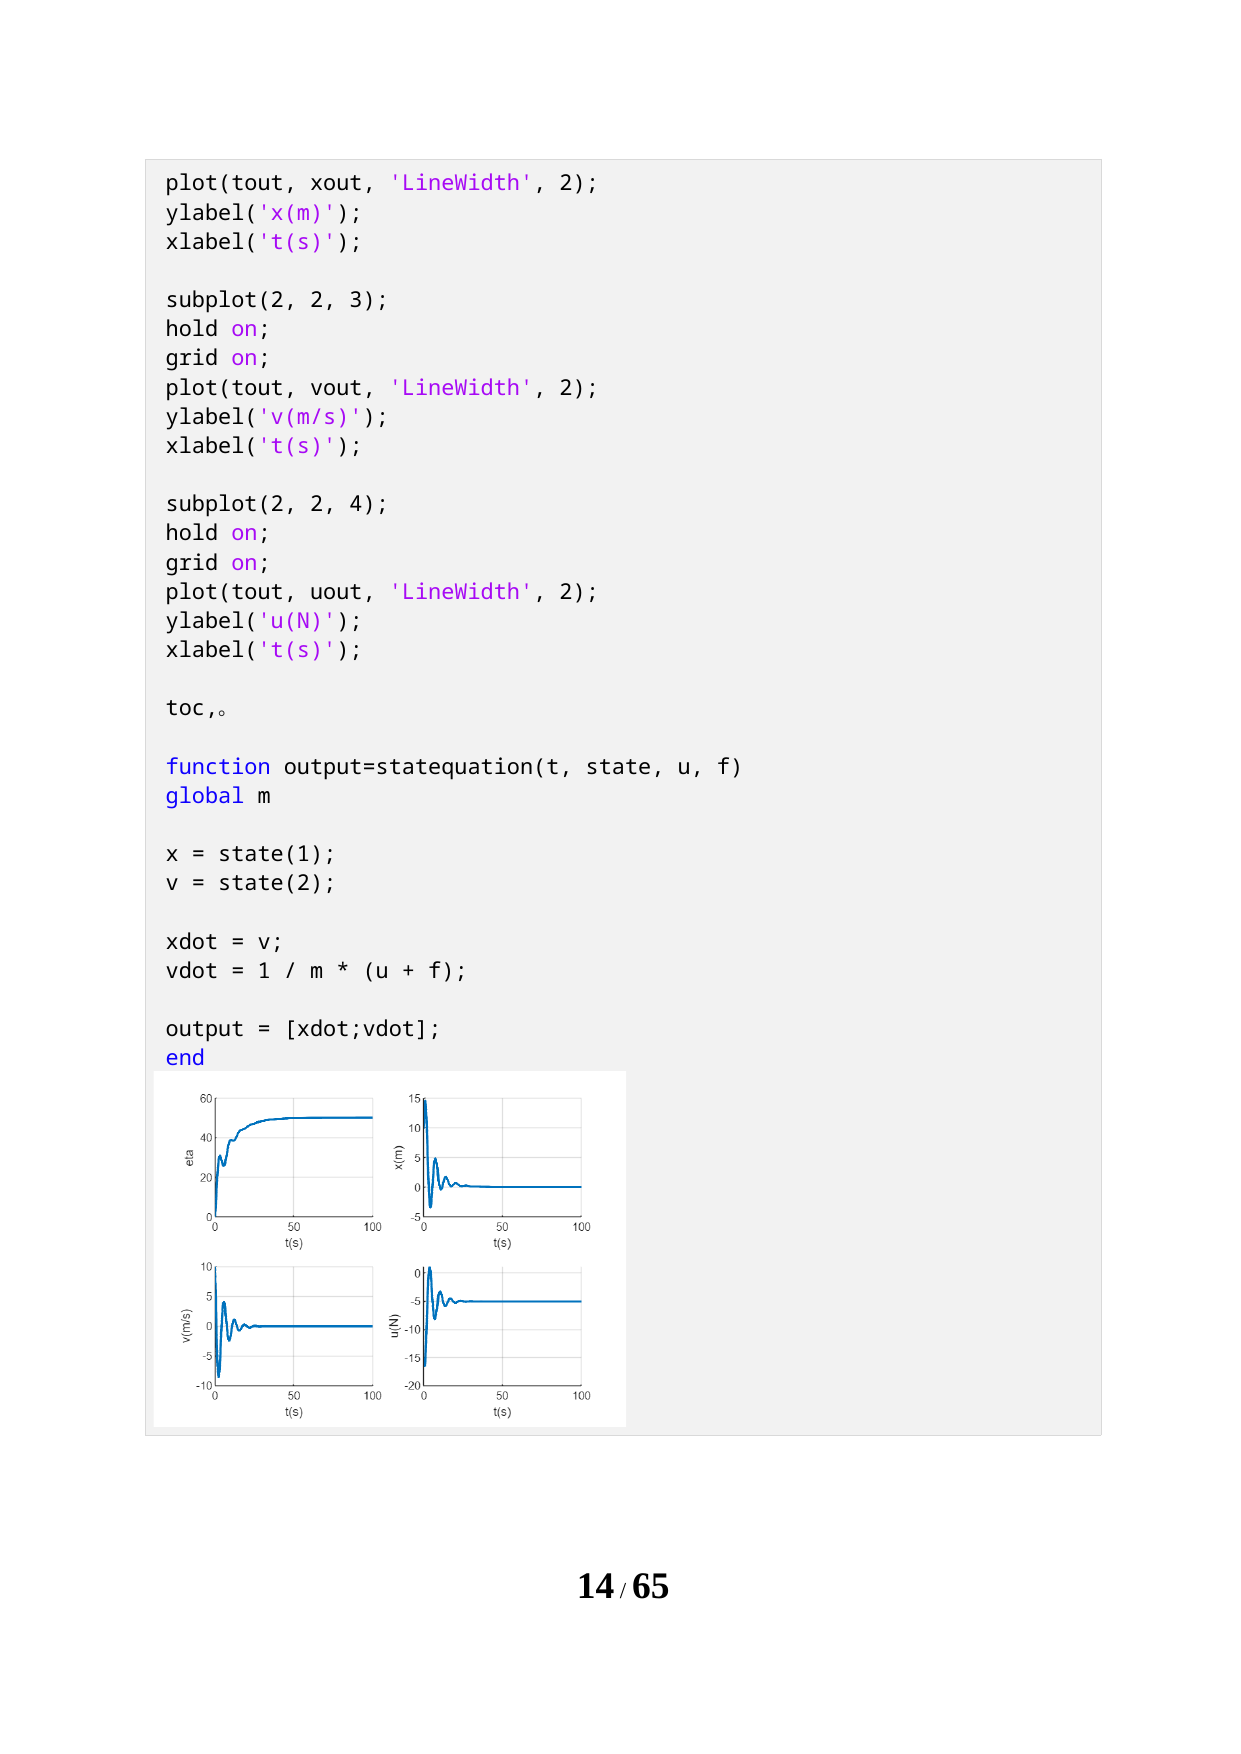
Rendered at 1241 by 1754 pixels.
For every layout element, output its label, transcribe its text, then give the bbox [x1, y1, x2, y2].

text plot(tout, vout, 'LineWidth', 2); [146, 363, 1101, 392]
text subplot(2, 2, 3); [146, 275, 1101, 304]
text ylabel('u(N)'); [146, 596, 1101, 625]
text function output=statequation(t, state, u, f) [146, 742, 1101, 771]
text ylabel('x(m)'); [146, 188, 1101, 217]
text plot(tout, xout, 'LineWidth', 2); [146, 160, 1101, 188]
text grid on; [146, 334, 1101, 363]
text grid on; [146, 538, 1101, 567]
text plot(tout, uout, 'LineWidth', 2); [146, 567, 1101, 596]
text xlabel('t(s)'); [146, 217, 1101, 246]
text subplot(2, 2, 4); [146, 479, 1101, 509]
text vdot = 1 / m * (u + f); [146, 946, 1101, 975]
text hold on; [146, 509, 1101, 538]
text xdot = v; [146, 917, 1101, 946]
text end [146, 1034, 1101, 1063]
text global m [146, 771, 1101, 800]
text v = state(2); [146, 859, 1101, 888]
picture [153, 1071, 627, 1427]
text xlabel('t(s)'); [146, 421, 1101, 450]
text x = state(1); [146, 829, 1101, 859]
text toc,。 [146, 684, 1101, 713]
text output = [xdot;vdot]; [146, 1004, 1101, 1034]
text xlabel('t(s)'); [146, 625, 1101, 654]
text ylabel('v(m/s)'); [146, 392, 1101, 421]
text hold on; [146, 304, 1101, 334]
